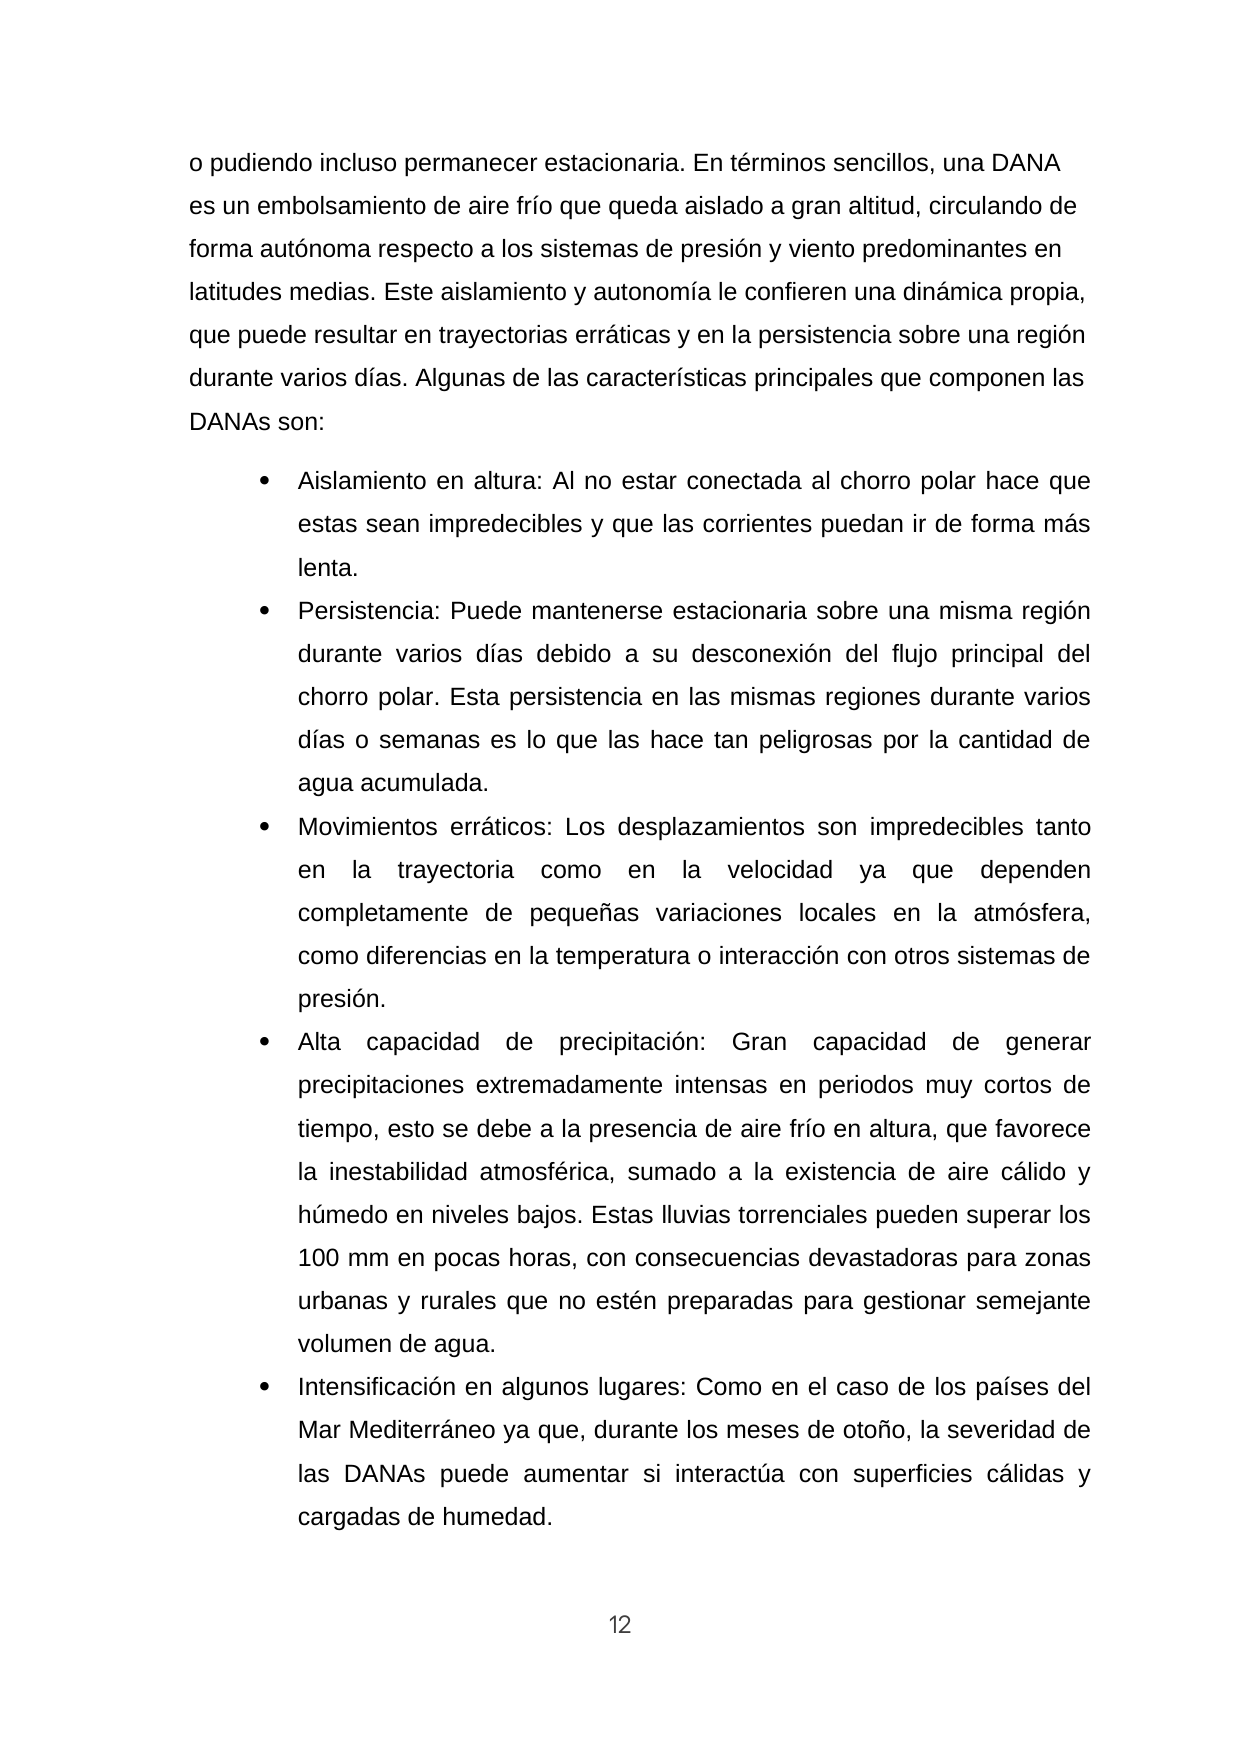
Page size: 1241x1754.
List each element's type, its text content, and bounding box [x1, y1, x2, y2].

list Movimientos erráticos: Los desplazamientos son impredecibles tanto en la trayectoria como en la velocidad ya que dependen completamente de pequeñas variaciones locales en la atmósfera, como diferencias en la temperatura o interacción con otros sistemas de presión. [260, 811, 1092, 1013]
list Alta capacidad de precipitación: Gran capacidad de generar precipitaciones extremadamente intensas en periodos muy cortos de tiempo, esto se debe a la presencia de aire frío en altura, que favorece la inestabilidad atmosférica, sumado a la existencia de aire cálido y húmedo en niveles bajos. Estas lluvias torrenciales pueden superar los 100 mm en pocas horas, con consecuencias devastadoras para zonas urbanas y rurales que no estén preparadas para gestionar semejante volumen de agua. [260, 1027, 1092, 1358]
list Aislamiento en altura: Al no estar conectada al chorro polar hace que estas sean impredecibles y que las corrientes puedan ir de forma más lenta. [260, 466, 1092, 581]
list Intensificación en algunos lugares: Como en el caso de los países del Mar Mediterráneo ya que, durante los meses de otoño, la severidad de las DANAs puede aumentar si interactúa con superficies cálidas y cargadas de humedad. [260, 1372, 1092, 1531]
list Persistencia: Puede mantenerse estacionaria sobre una misma región durante varios días debido a su desconexión del flujo principal del chorro polar. Esta persistencia en las mismas regiones durante varios días o semanas es lo que las hace tan peligrosas por la cantidad de agua acumulada. [260, 596, 1092, 797]
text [189, 148, 1092, 435]
